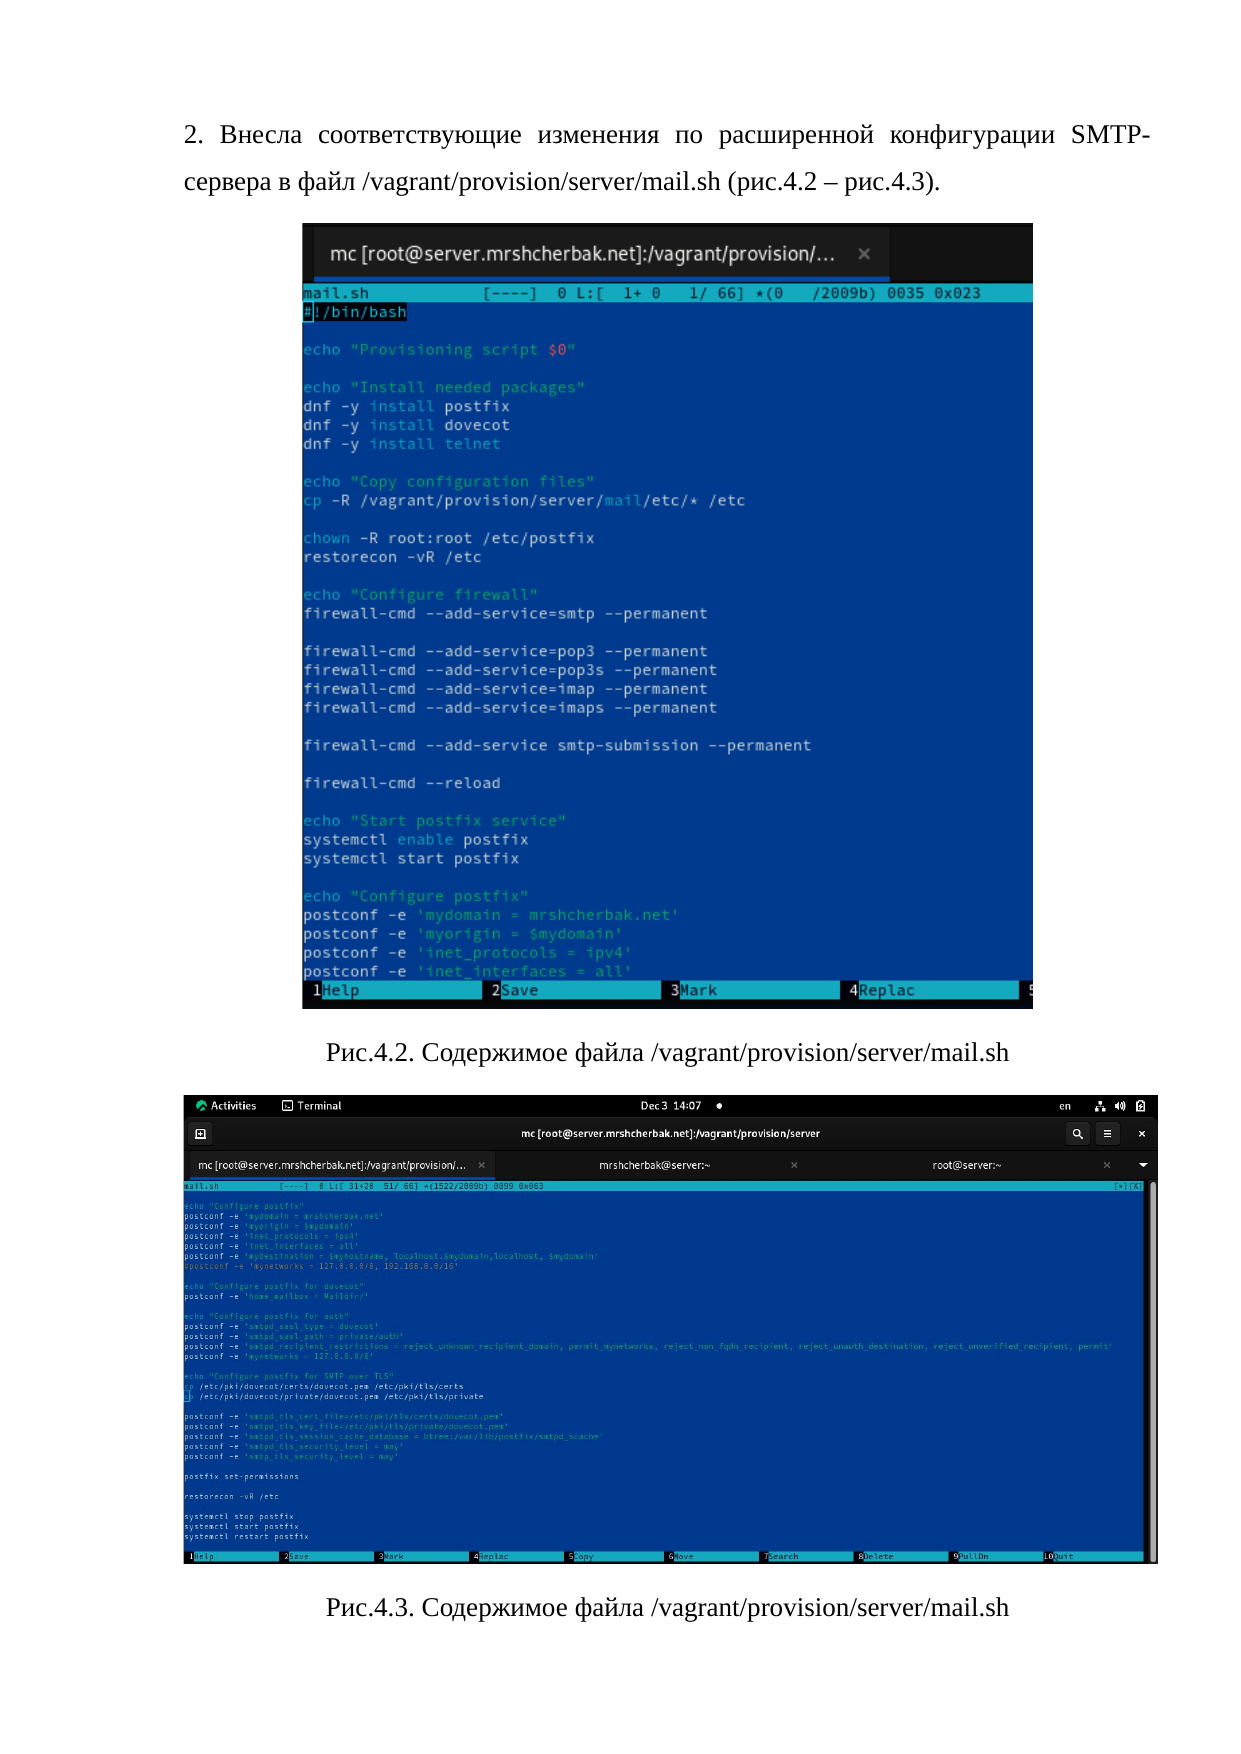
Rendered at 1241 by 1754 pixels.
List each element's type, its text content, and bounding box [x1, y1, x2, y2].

text 2. Внесла соответствующие изменения по расширенной конфигурации SMTP-сервера в файл /vagrant/provision/server/mail.sh (рис.4.2 – рис.4.3). [183, 118, 1152, 196]
picture [183, 1095, 1158, 1564]
picture [302, 223, 1033, 1009]
text Рис.4.3. Содержимое файла /vagrant/provision/server/mail.sh [183, 1591, 1152, 1622]
text Рис.4.2. Содержимое файла /vagrant/provision/server/mail.sh [183, 1036, 1152, 1067]
